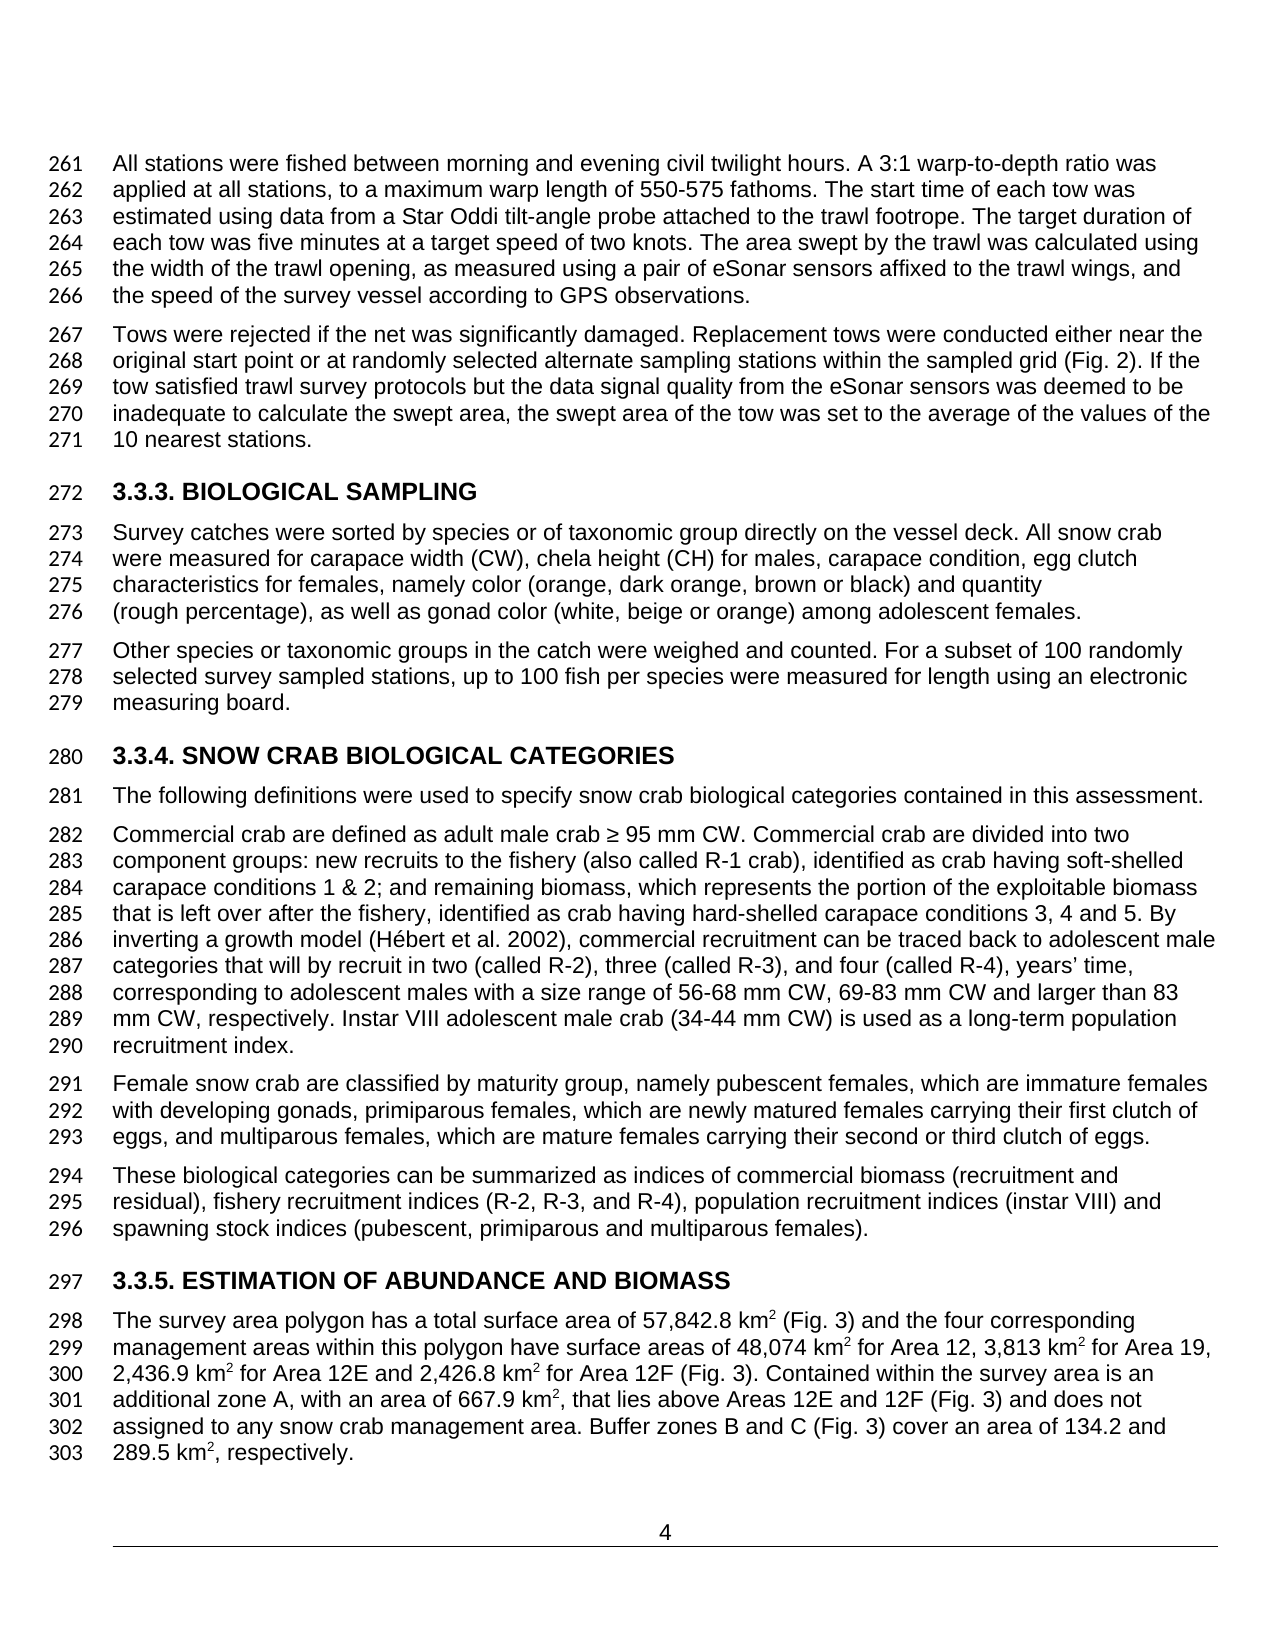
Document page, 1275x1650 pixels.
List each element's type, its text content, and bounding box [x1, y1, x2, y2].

text Female snow crab are classified by maturity group, namely pubescent females, which are immature females with developing gonads, primiparous females, which are newly matured females carrying their first clutch of eggs, and multiparous females, which are mature females carrying their second or third clutch of eggs. [112, 1070, 1218, 1149]
text The following definitions were used to specify snow crab biological categories contained in this assessment. [112, 782, 1218, 808]
subtitle 3.3.5. Estimation of abundance and Biomass [112, 1266, 1218, 1295]
text Tows were rejected if the net was significantly damaged. Replacement tows were conducted either near the original start point or at randomly selected alternate sampling stations within the sampled grid (Fig. 2). If the tow satisfied trawl survey protocols but the data signal quality from the eSonar sensors was deemed to be inadequate to calculate the swept area, the swept area of the tow was set to the average of the values of the 10 nearest stations. [112, 321, 1218, 452]
text The survey area polygon has a total surface area of 57,842.8 km2 (Fig. 3) and the four corresponding management areas within this polygon have surface areas of 48,074 km2 for Area 12, 3,813 km2 for Area 19, 2,436.9 km2 for Area 12E and 2,426.8 km2 for Area 12F (Fig. 3). Contained within the survey area is an additional zone A, with an area of 667.9 km2, that lies above Areas 12E and 12F (Fig. 3) and does not assigned to any snow crab management area. Buffer zones B and C (Fig. 3) cover an area of 134.2 and 289.5 km2, respectively. [112, 1307, 1218, 1465]
subtitle 3.3.4. Snow CRAb biological categories [112, 741, 1218, 769]
text Survey catches were sorted by species or of taxonomic group directly on the vessel deck. All snow crab were measured for carapace width (CW), chela height (CH) for males, carapace condition, egg clutch characteristics for females, namely color (orange, dark orange, brown or black) and quantity (rough percentage), as well as gonad color (white, beige or orange) among adolescent females. [112, 519, 1218, 624]
subtitle 3.3.3. Biological sampling [112, 477, 1218, 506]
text Other species or taxonomic groups in the catch were weighed and counted. For a subset of 100 randomly selected survey sampled stations, up to 100 fish per species were measured for length using an electronic measuring board. [112, 637, 1218, 716]
text All stations were fished between morning and evening civil twilight hours. A 3:1 warp-to-depth ratio was applied at all stations, to a maximum warp length of 550-575 fathoms. The start time of each tow was estimated using data from a Star Oddi tilt-angle probe attached to the trawl footrope. The target duration of each tow was five minutes at a target speed of two knots. The area swept by the trawl was calculated using the width of the trawl opening, as measured using a pair of eSonar sensors affixed to the trawl wings, and the speed of the survey vessel according to GPS observations. [112, 150, 1218, 308]
text These biological categories can be summarized as indices of commercial biomass (recruitment and residual), fishery recruitment indices (R-2, R-3, and R-4), population recruitment indices (instar VIII) and spawning stock indices (pubescent, primiparous and multiparous females). [112, 1162, 1218, 1241]
text Commercial crab are defined as adult male crab ≥ 95 mm CW. Commercial crab are divided into two component groups: new recruits to the fishery (also called R-1 crab), identified as crab having soft-shelled carapace conditions 1 & 2; and remaining biomass, which represents the portion of the exploitable biomass that is left over after the fishery, identified as crab having hard-shelled carapace conditions 3, 4 and 5. By inverting a growth model (Hébert et al. 2002), commercial recruitment can be traced back to adolescent male categories that will by recruit in two (called R-2), three (called R-3), and four (called R-4), years’ time, corresponding to adolescent males with a size range of 56-68 mm CW, 69-83 mm CW and larger than 83 mm CW, respectively. Instar VIII adolescent male crab (34-44 mm CW) is used as a long-term population recruitment index. [112, 821, 1218, 1058]
